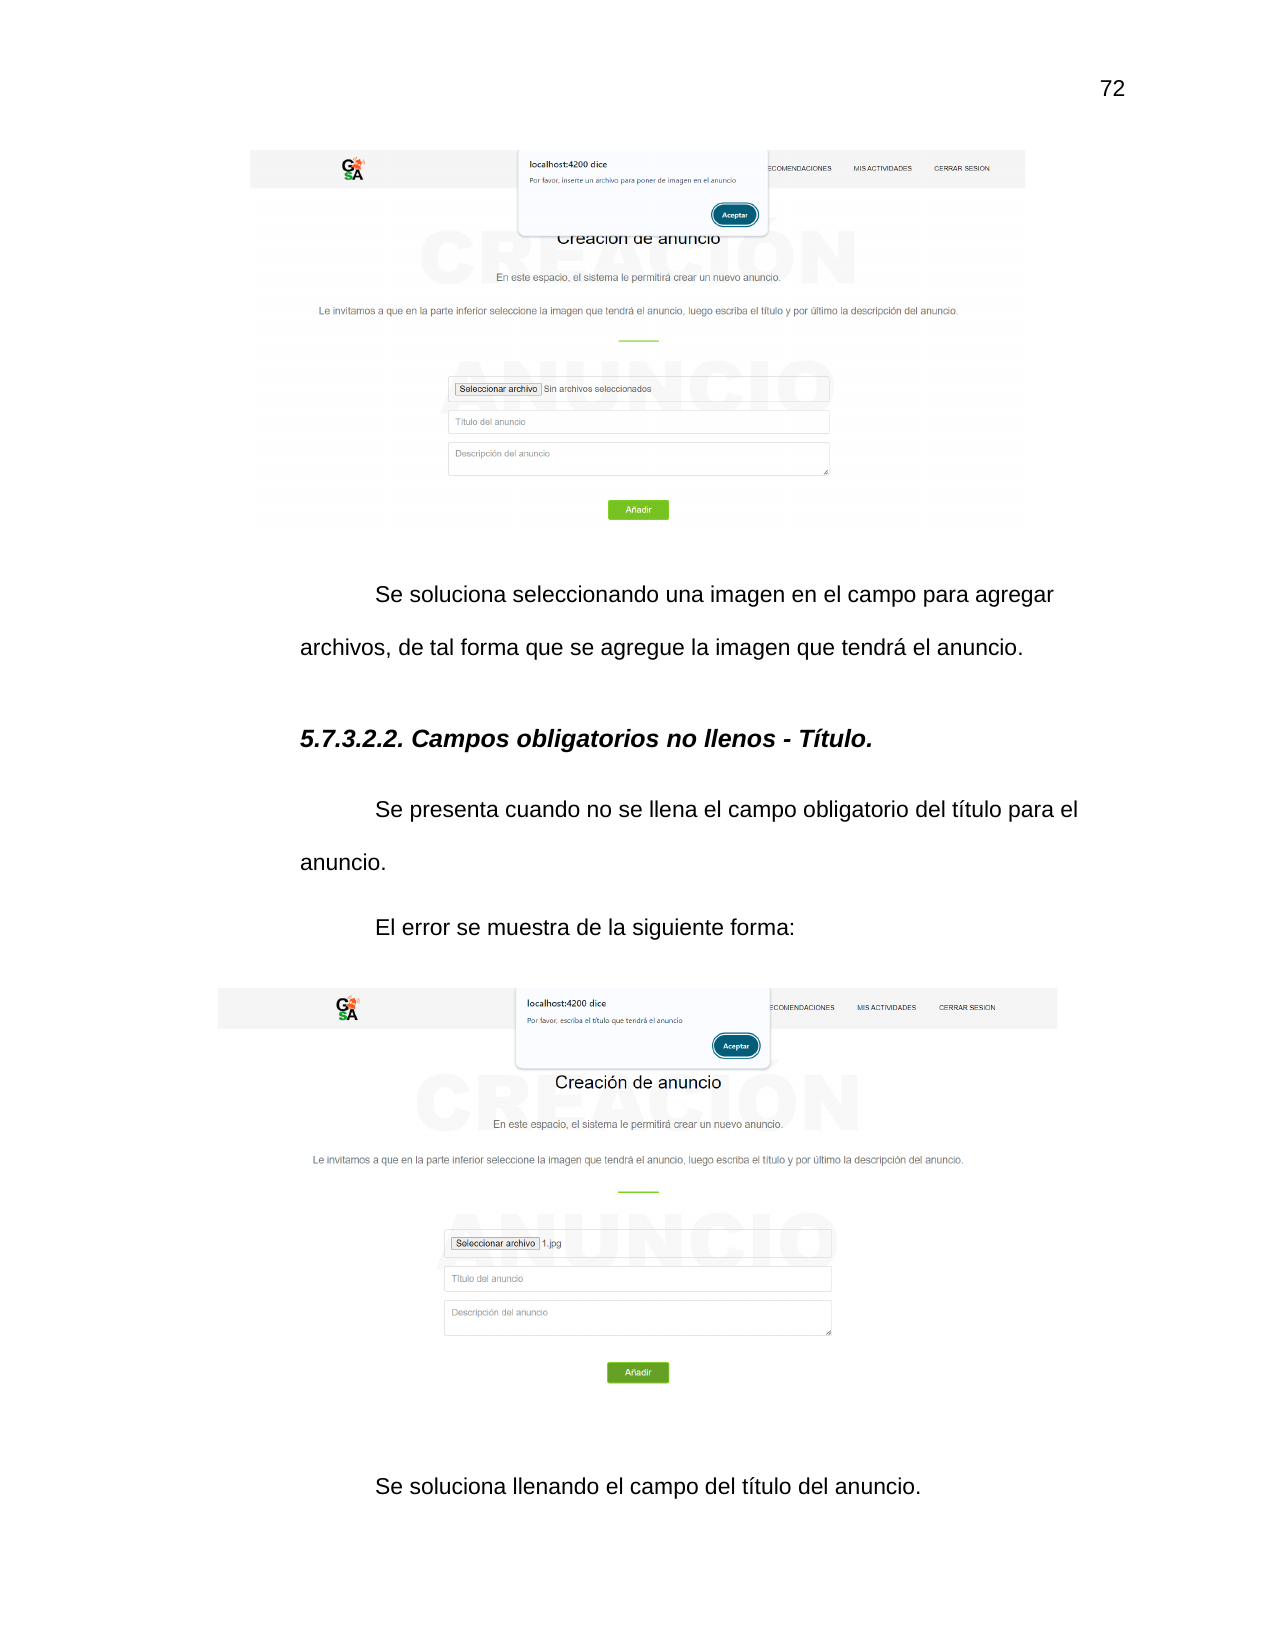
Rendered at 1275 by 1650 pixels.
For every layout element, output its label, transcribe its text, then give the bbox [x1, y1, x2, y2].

text El error se muestra de la siguiente forma: [300, 914, 1125, 940]
text Se presenta cuando no se llena el campo obligatorio del título para el anuncio. [300, 796, 1125, 875]
text Se soluciona seleccionando una imagen en el campo para agregar archivos, de tal forma que se agregue la imagen que tendrá el anuncio. [300, 581, 1125, 660]
text Se soluciona llenando el campo del título del anuncio. [300, 1473, 1125, 1499]
picture [217, 988, 1058, 1402]
text 5.7.3.2.2. Campos obligatorios no llenos - Título. [225, 724, 1125, 753]
picture [250, 150, 1025, 537]
